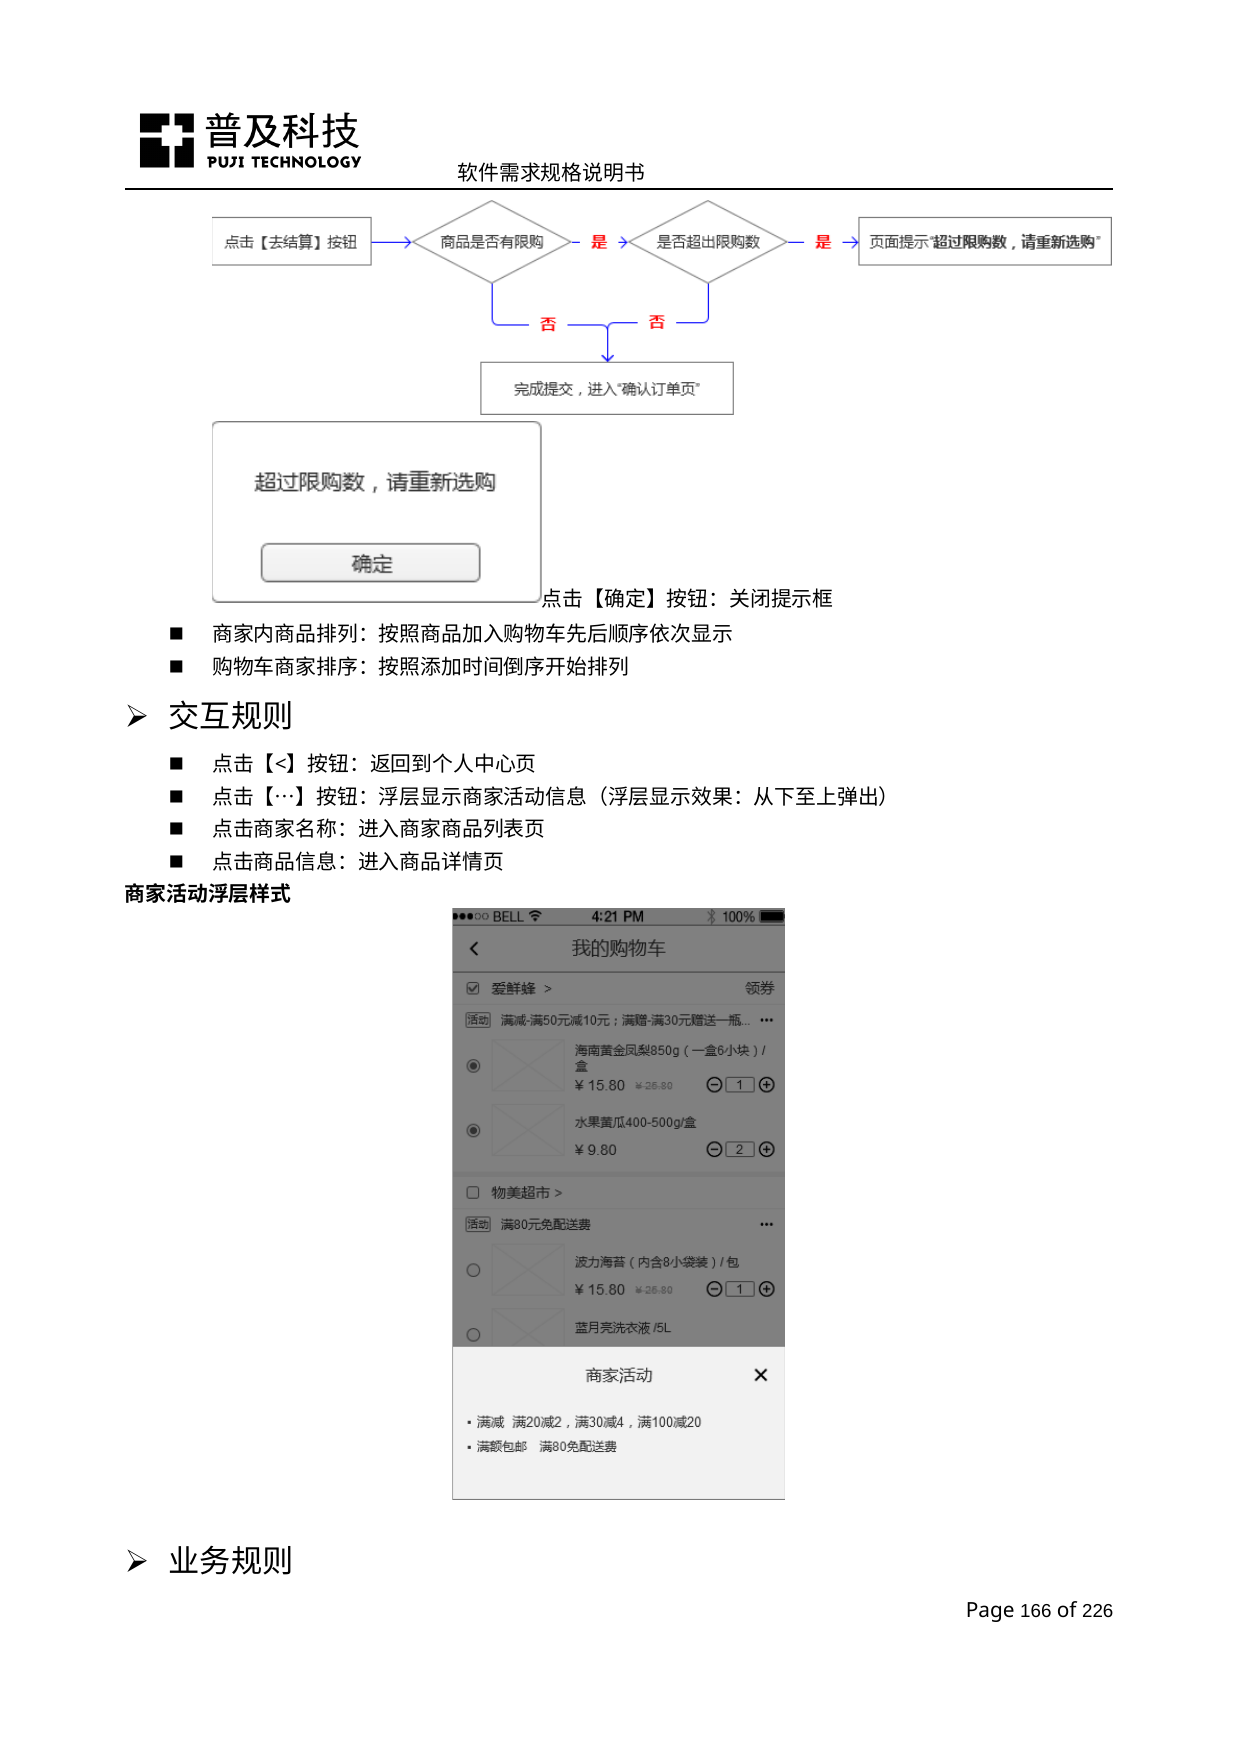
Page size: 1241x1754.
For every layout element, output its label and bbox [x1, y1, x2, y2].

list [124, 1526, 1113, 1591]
picture [212, 421, 542, 603]
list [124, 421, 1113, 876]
picture [452, 908, 785, 1500]
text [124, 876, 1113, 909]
picture [212, 200, 1112, 415]
picture [124, 103, 365, 180]
